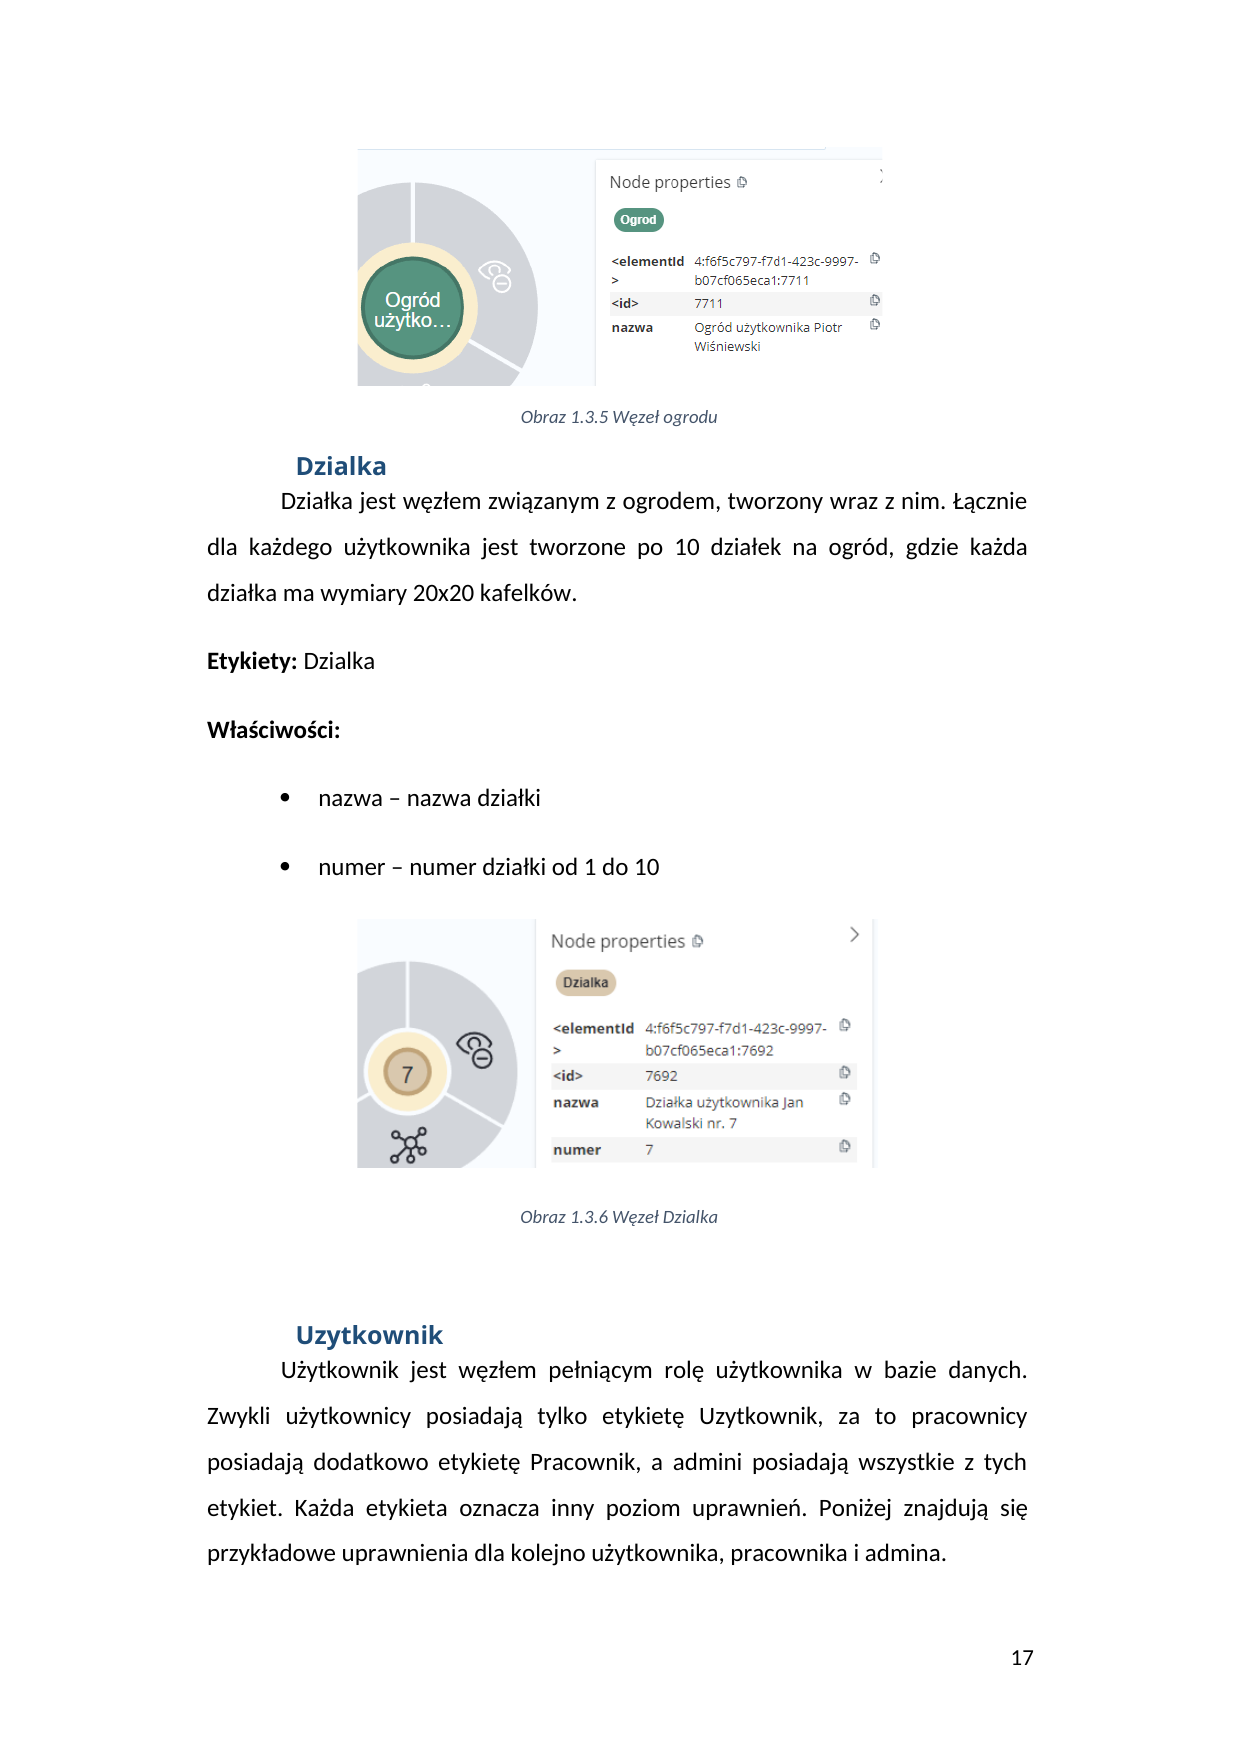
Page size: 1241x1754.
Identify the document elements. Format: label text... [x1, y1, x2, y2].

list nazwa – nazwa działki [281, 783, 1029, 813]
text Właściwości: [207, 714, 1029, 744]
picture [357, 147, 883, 386]
text Obraz 1.3.5 Węzeł ogrodu [207, 405, 1033, 428]
list numer – numer działki od 1 do 10 [281, 851, 1029, 882]
text Działka jest węzłem związanym z ogrodem, tworzony wraz z nim. Łącznie dla każdego użytkownika jest tworzone po 10 działek na ogród, gdzie każda działka ma wymiary 20x20 kafelków. [207, 486, 1029, 607]
picture [357, 919, 879, 1168]
text Użytkownik jest węzłem pełniącym rolę użytkownika w bazie danych. Zwykli użytkownicy posiadają tylko etykietę Uzytkownik, za to pracownicy posiadają dodatkowo etykietę Pracownik, a admini posiadają wszystkie z tych etykiet. Każda etykieta oznacza inny poziom uprawnień. Poniżej znajdują się przykładowe uprawnienia dla kolejno użytkownika, pracownika i admina. [207, 1354, 1029, 1568]
subtitle Uzytkownik [295, 1318, 1033, 1352]
subtitle Dzialka [295, 449, 1033, 483]
text Obraz 1.3.6 Węzeł Dzialka [207, 1206, 1033, 1228]
text Etykiety: Dzialka [207, 646, 1029, 676]
